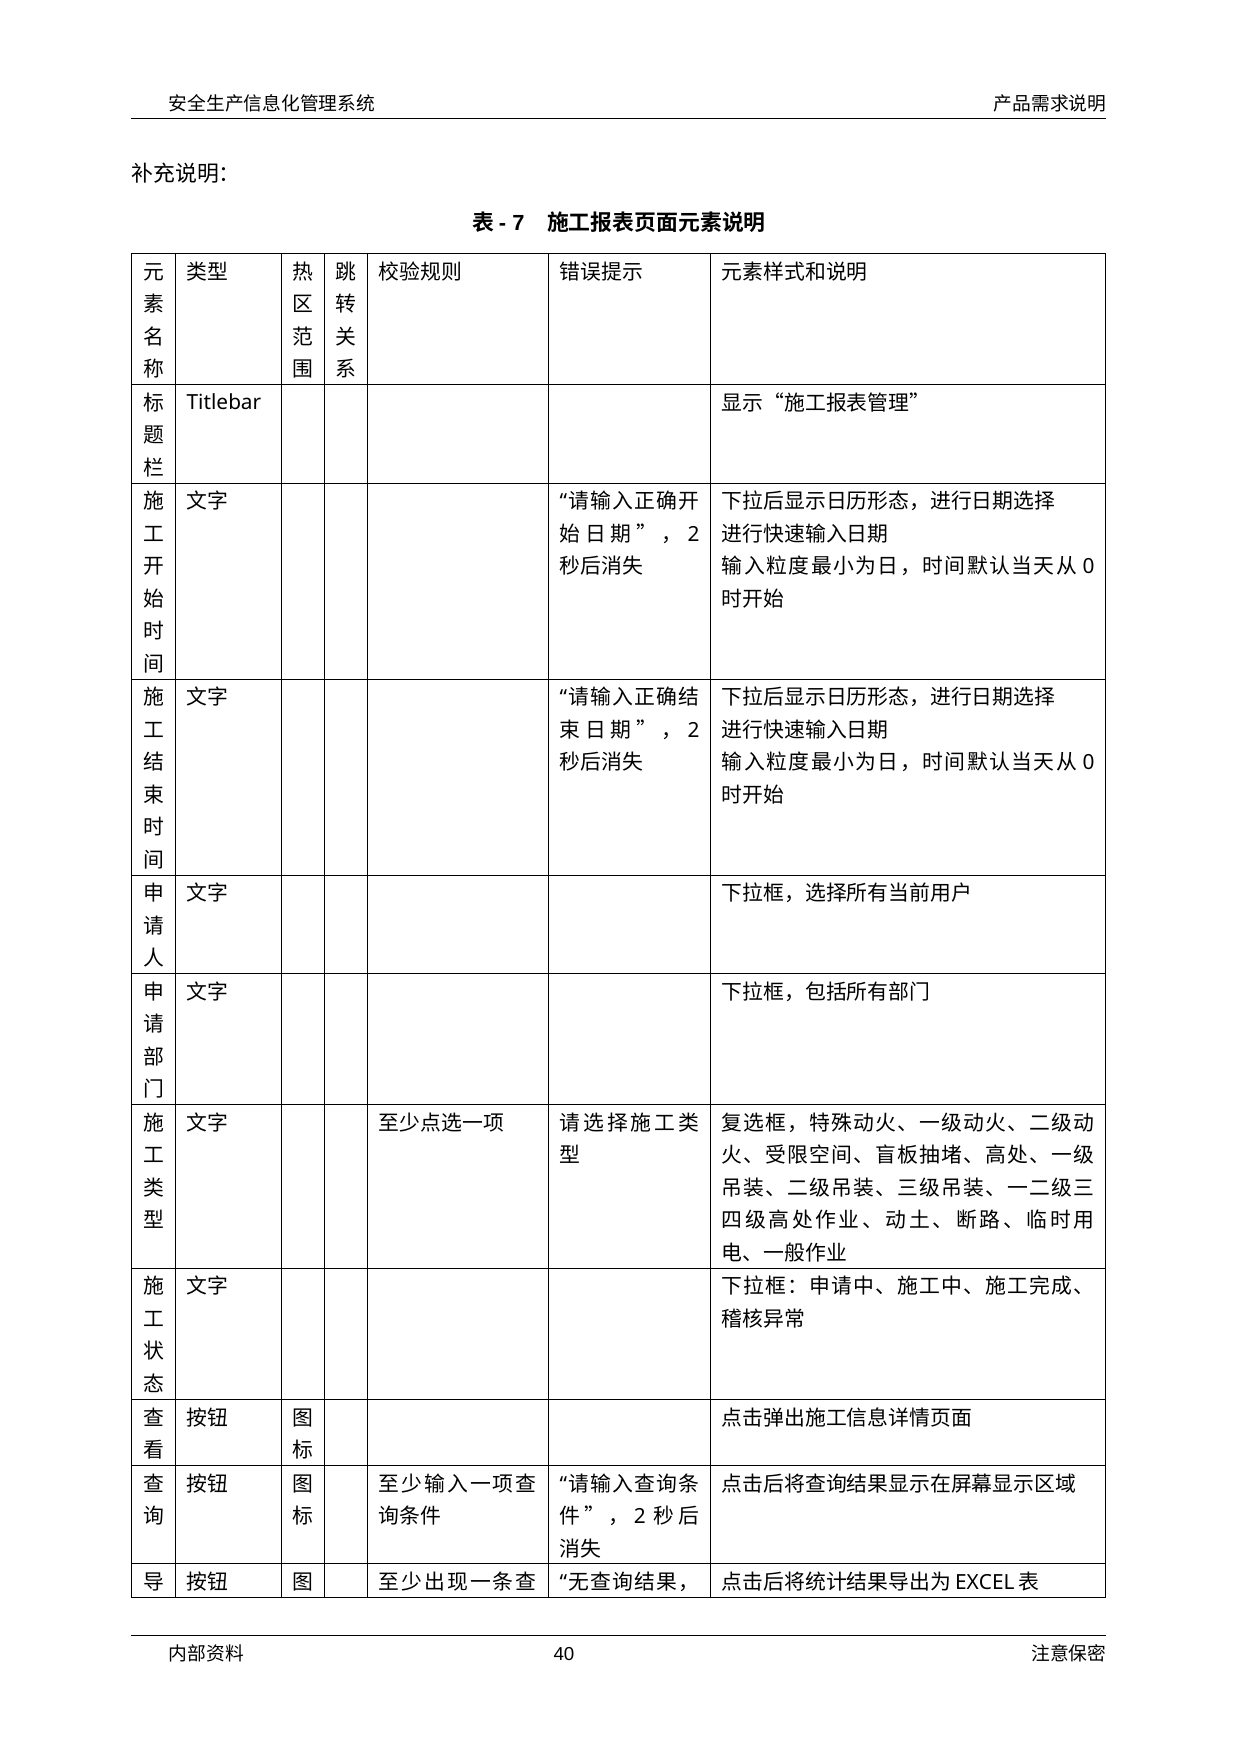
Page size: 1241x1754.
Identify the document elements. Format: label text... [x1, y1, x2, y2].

table_cell 下拉后显示日历形态，进行日期选择 进行快速输入日期 输入粒度最小为日，时间默认当天从0时开始 [711, 484, 1105, 678]
table_cell 申请部门 [132, 974, 175, 1104]
table_cell [368, 484, 548, 678]
table_cell 文字 [176, 974, 281, 1104]
table_cell 点击后将查询结果显示在屏幕显示区域 [711, 1466, 1105, 1563]
table_cell [282, 876, 324, 973]
table_cell 至少点选一项 [368, 1105, 548, 1268]
table_cell [282, 974, 324, 1104]
table_cell 显示“施工报表管理” [711, 385, 1105, 482]
table_cell [549, 385, 710, 482]
table_header 元素 名称 [132, 254, 175, 384]
table_cell [325, 1400, 367, 1465]
table_cell [368, 1400, 548, 1465]
table_cell 文字 [176, 876, 281, 973]
table_cell 请选择施工类型 [549, 1105, 710, 1268]
table_cell 下拉后显示日历形态，进行日期选择 进行快速输入日期 输入粒度最小为日，时间默认当天从0时开始 [711, 680, 1105, 874]
table_cell 点击后将统计结果导出为EXCEL表 [711, 1564, 1105, 1597]
table_header 校验规则 [368, 254, 548, 384]
table_cell 下拉框，选择所有当前用户 [711, 876, 1105, 973]
table_cell [325, 1466, 367, 1563]
table_cell [282, 385, 324, 482]
table_cell [325, 1269, 367, 1399]
table_cell [549, 1269, 710, 1399]
table_header 错误提示 [549, 254, 710, 384]
table_cell [549, 974, 710, 1104]
table_cell Titlebar [176, 385, 281, 482]
table_cell [549, 1400, 710, 1465]
table_cell [368, 680, 548, 874]
table_cell 下拉框，包括所有部门 [711, 974, 1105, 1104]
table_cell “无查询结果，无法导出”，2秒后消失 [549, 1564, 710, 1597]
table_header 元素样式和说明 [711, 254, 1105, 384]
table_cell 按钮 [176, 1564, 281, 1597]
table_cell “请输入正确开始日期”，2秒后消失 [549, 484, 710, 678]
table_cell 申请人 [132, 876, 175, 973]
table_cell 点击弹出施工信息详情页面 [711, 1400, 1105, 1465]
table_cell [368, 876, 548, 973]
table_cell 图标 [282, 1466, 324, 1563]
table_cell 导出 [132, 1564, 175, 1597]
table_cell 按钮 [176, 1400, 281, 1465]
table_cell [368, 385, 548, 482]
table_cell 文字 [176, 1105, 281, 1268]
table_cell 查看 [132, 1400, 175, 1465]
table_cell [282, 680, 324, 874]
table_cell “请输入正确结束日期”，2秒后消失 [549, 680, 710, 874]
table_cell [325, 385, 367, 482]
table_header 热区 范围 [282, 254, 324, 384]
table_cell 施工状态 [132, 1269, 175, 1399]
table_cell 图标 [282, 1400, 324, 1465]
table_cell 按钮 [176, 1466, 281, 1563]
table_cell 查询 [132, 1466, 175, 1563]
table_cell 复选框，特殊动火、一级动火、二级动火、受限空间、盲板抽堵、高处、一级吊装、二级吊装、三级吊装、一二级三四级高处作业、动土、断路、临时用电、一般作业 [711, 1105, 1105, 1268]
table_cell 文字 [176, 680, 281, 874]
table_cell [282, 1269, 324, 1399]
table_cell 图标 [282, 1564, 324, 1597]
table_cell 文字 [176, 1269, 281, 1399]
table_cell [325, 974, 367, 1104]
table_cell [325, 1564, 367, 1597]
table_cell 至少输入一项查询条件 [368, 1466, 548, 1563]
table_cell [325, 680, 367, 874]
table_cell 文字 [176, 484, 281, 678]
table_cell [325, 876, 367, 973]
text 施工报表页面元素说明 [131, 204, 1106, 237]
table_cell 施工结束时间 [132, 680, 175, 874]
table_cell 下拉框：申请中、施工中、施工完成、稽核异常 [711, 1269, 1105, 1399]
table_cell [325, 484, 367, 678]
table_cell [549, 876, 710, 973]
table_cell “请输入查询条件”，2秒后消失 [549, 1466, 710, 1563]
table_cell [325, 1105, 367, 1268]
table_cell [282, 1105, 324, 1268]
table_cell 施工类型 [132, 1105, 175, 1268]
table_cell [368, 974, 548, 1104]
table_cell [282, 484, 324, 678]
table_cell 标题栏 [132, 385, 175, 482]
text 补充说明： [131, 156, 1106, 188]
table_cell 至少出现一条查询结果 [368, 1564, 548, 1597]
table_cell [368, 1269, 548, 1399]
table_cell 施工开始时间 [132, 484, 175, 678]
table_header 跳转 关系 [325, 254, 367, 384]
table_header 类型 [176, 254, 281, 384]
